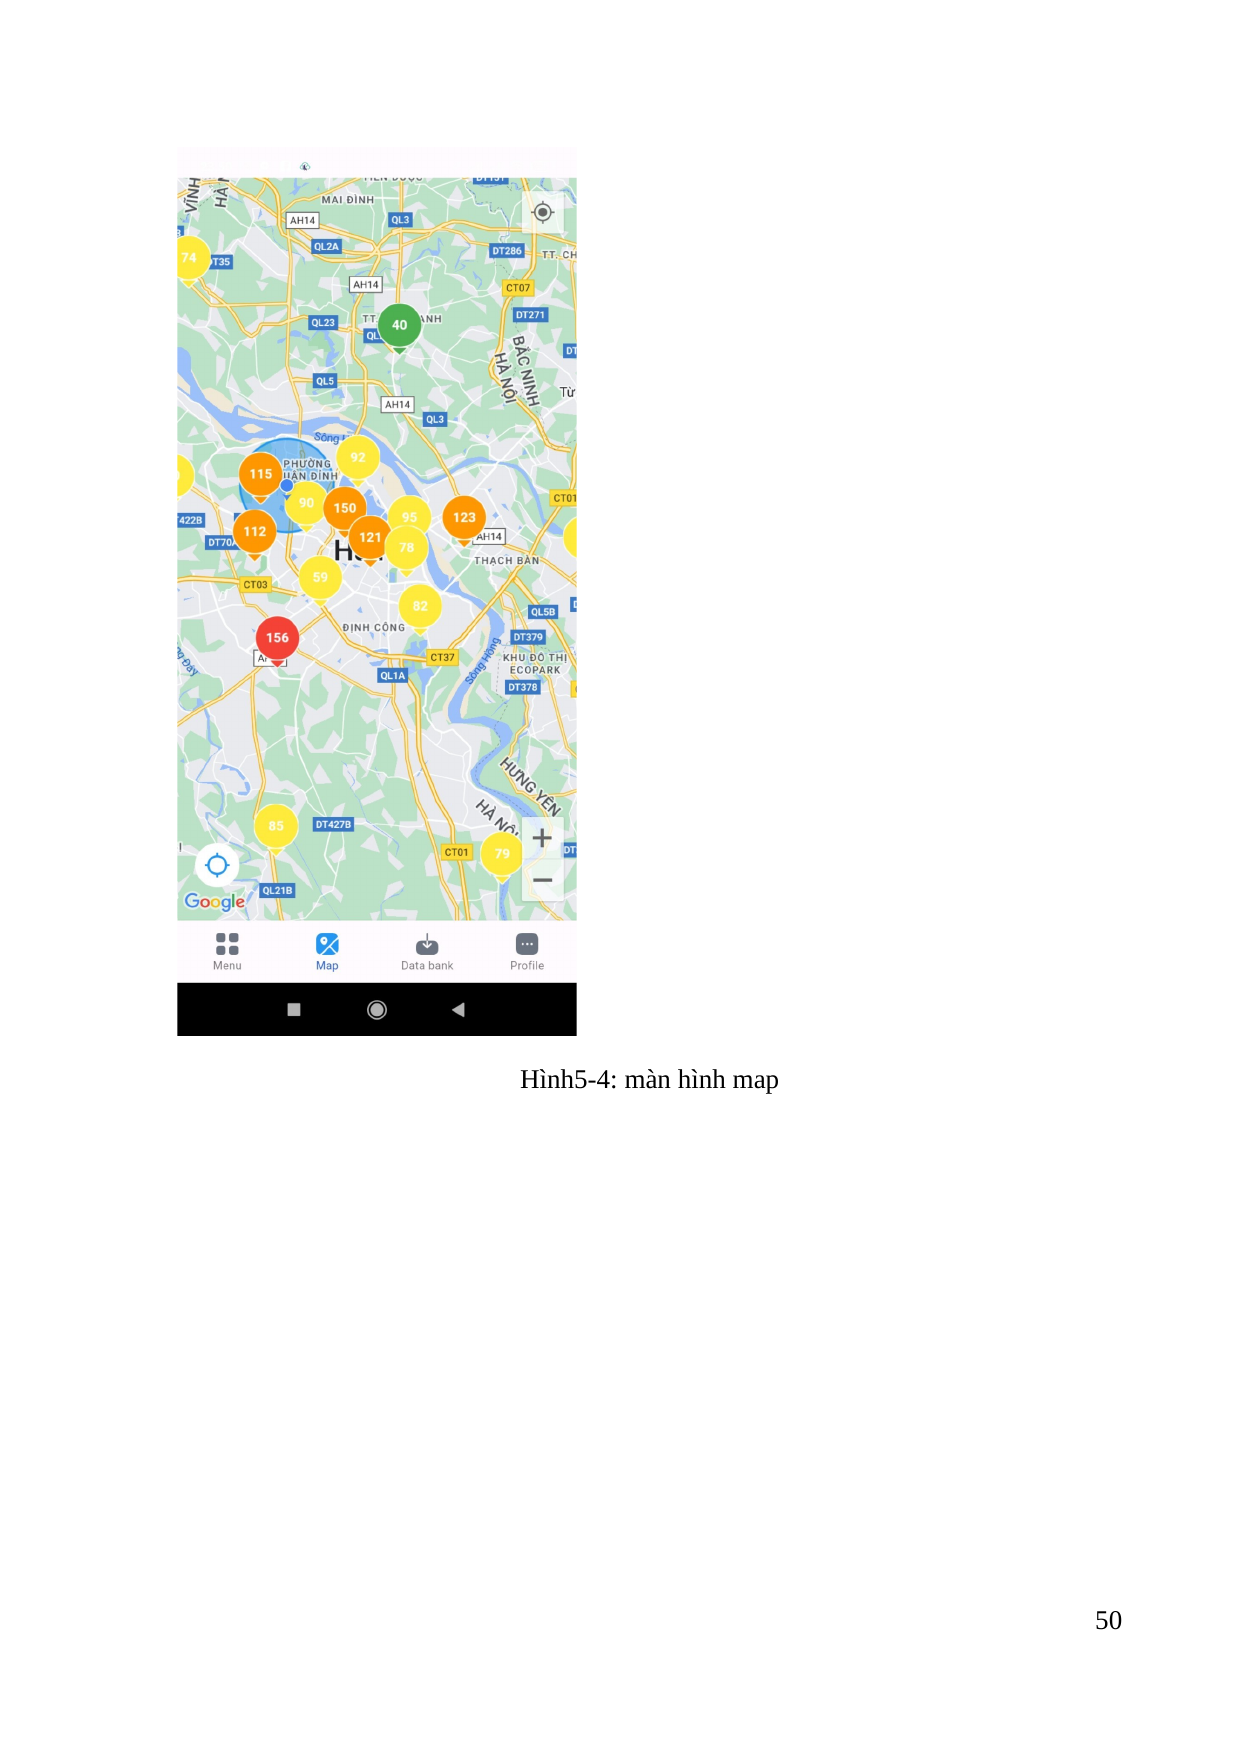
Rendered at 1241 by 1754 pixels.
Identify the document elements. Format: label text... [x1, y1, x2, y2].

picture [177, 147, 577, 1036]
text Hình5-4: màn hình map [177, 1063, 1122, 1094]
